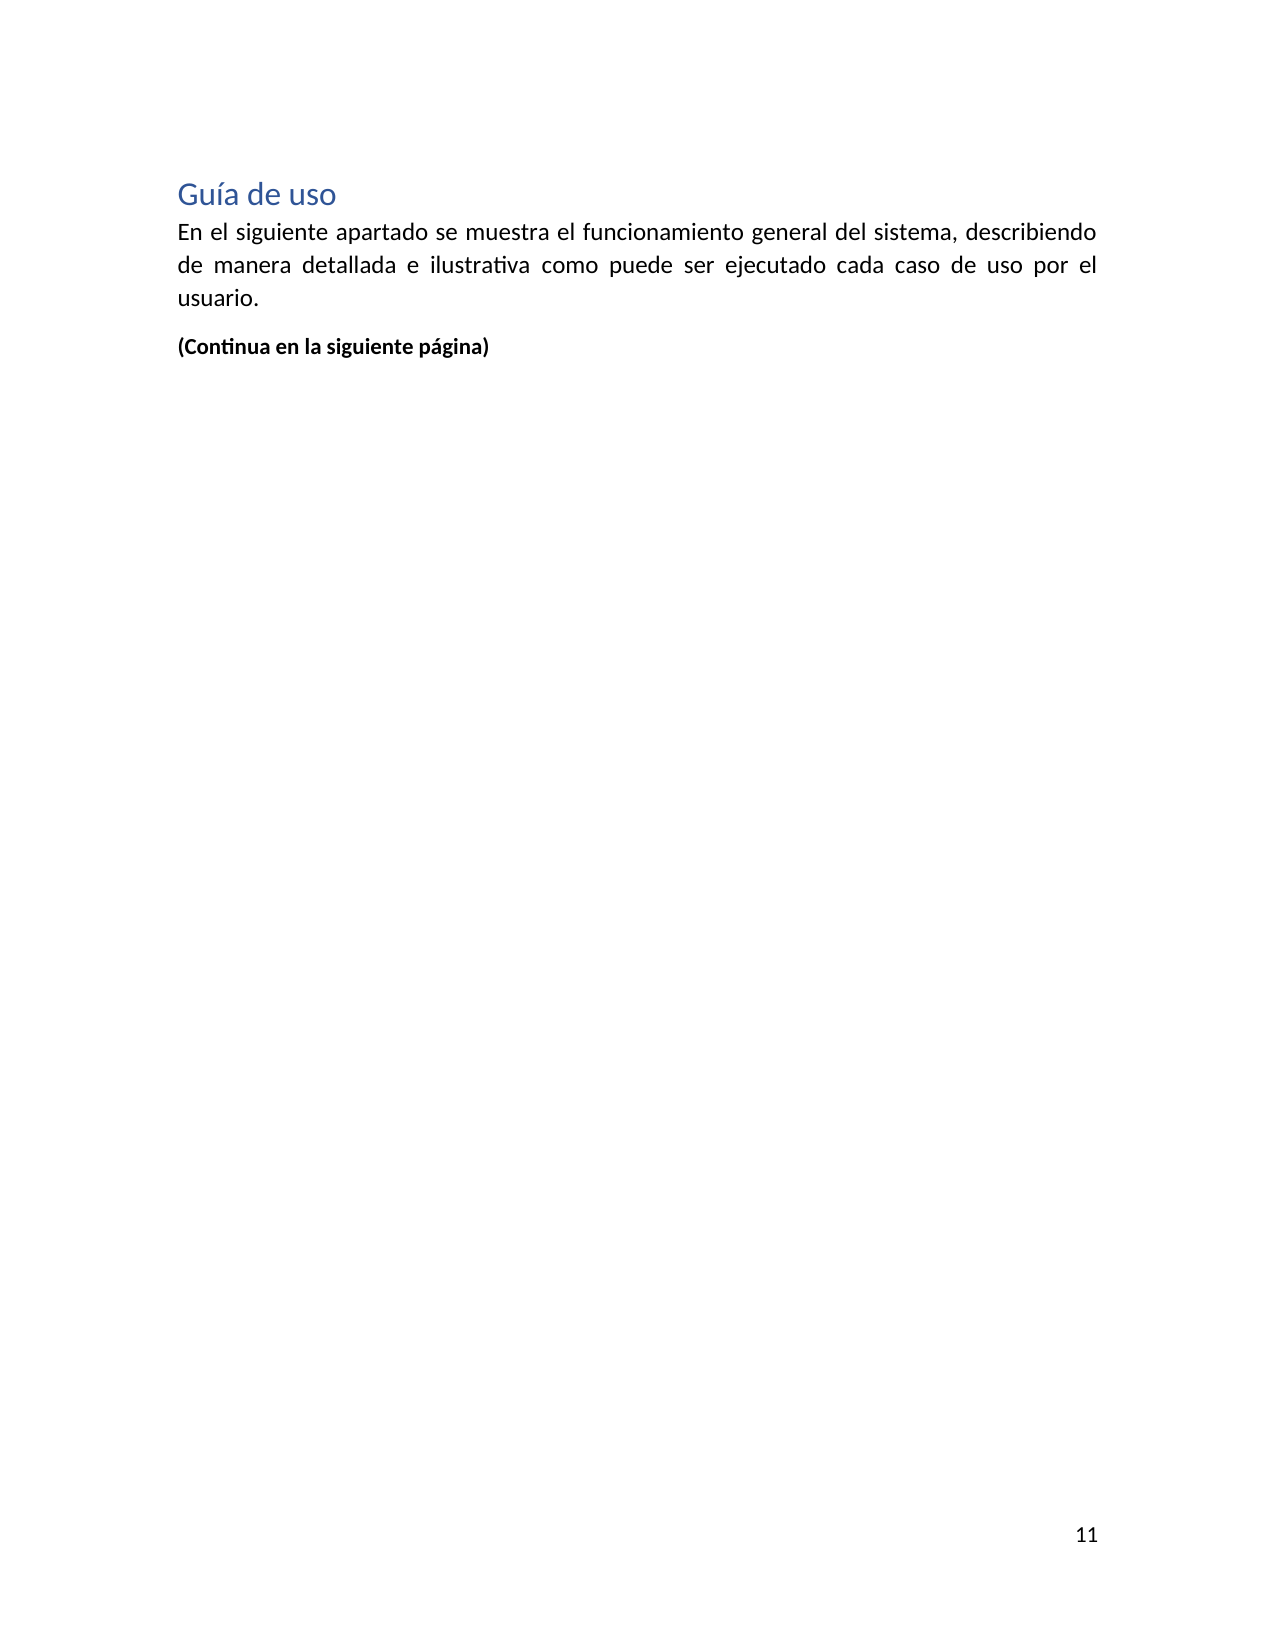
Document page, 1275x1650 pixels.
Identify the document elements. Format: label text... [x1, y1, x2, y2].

text (Continua en la siguiente página) [177, 332, 1098, 360]
text En el siguiente apartado se muestra el funcionamiento general del sistema, describiendo de manera detallada e ilustrativa como puede ser ejecutado cada caso de uso por el usuario. [177, 217, 1098, 313]
subtitle Guía de uso [177, 173, 1098, 213]
